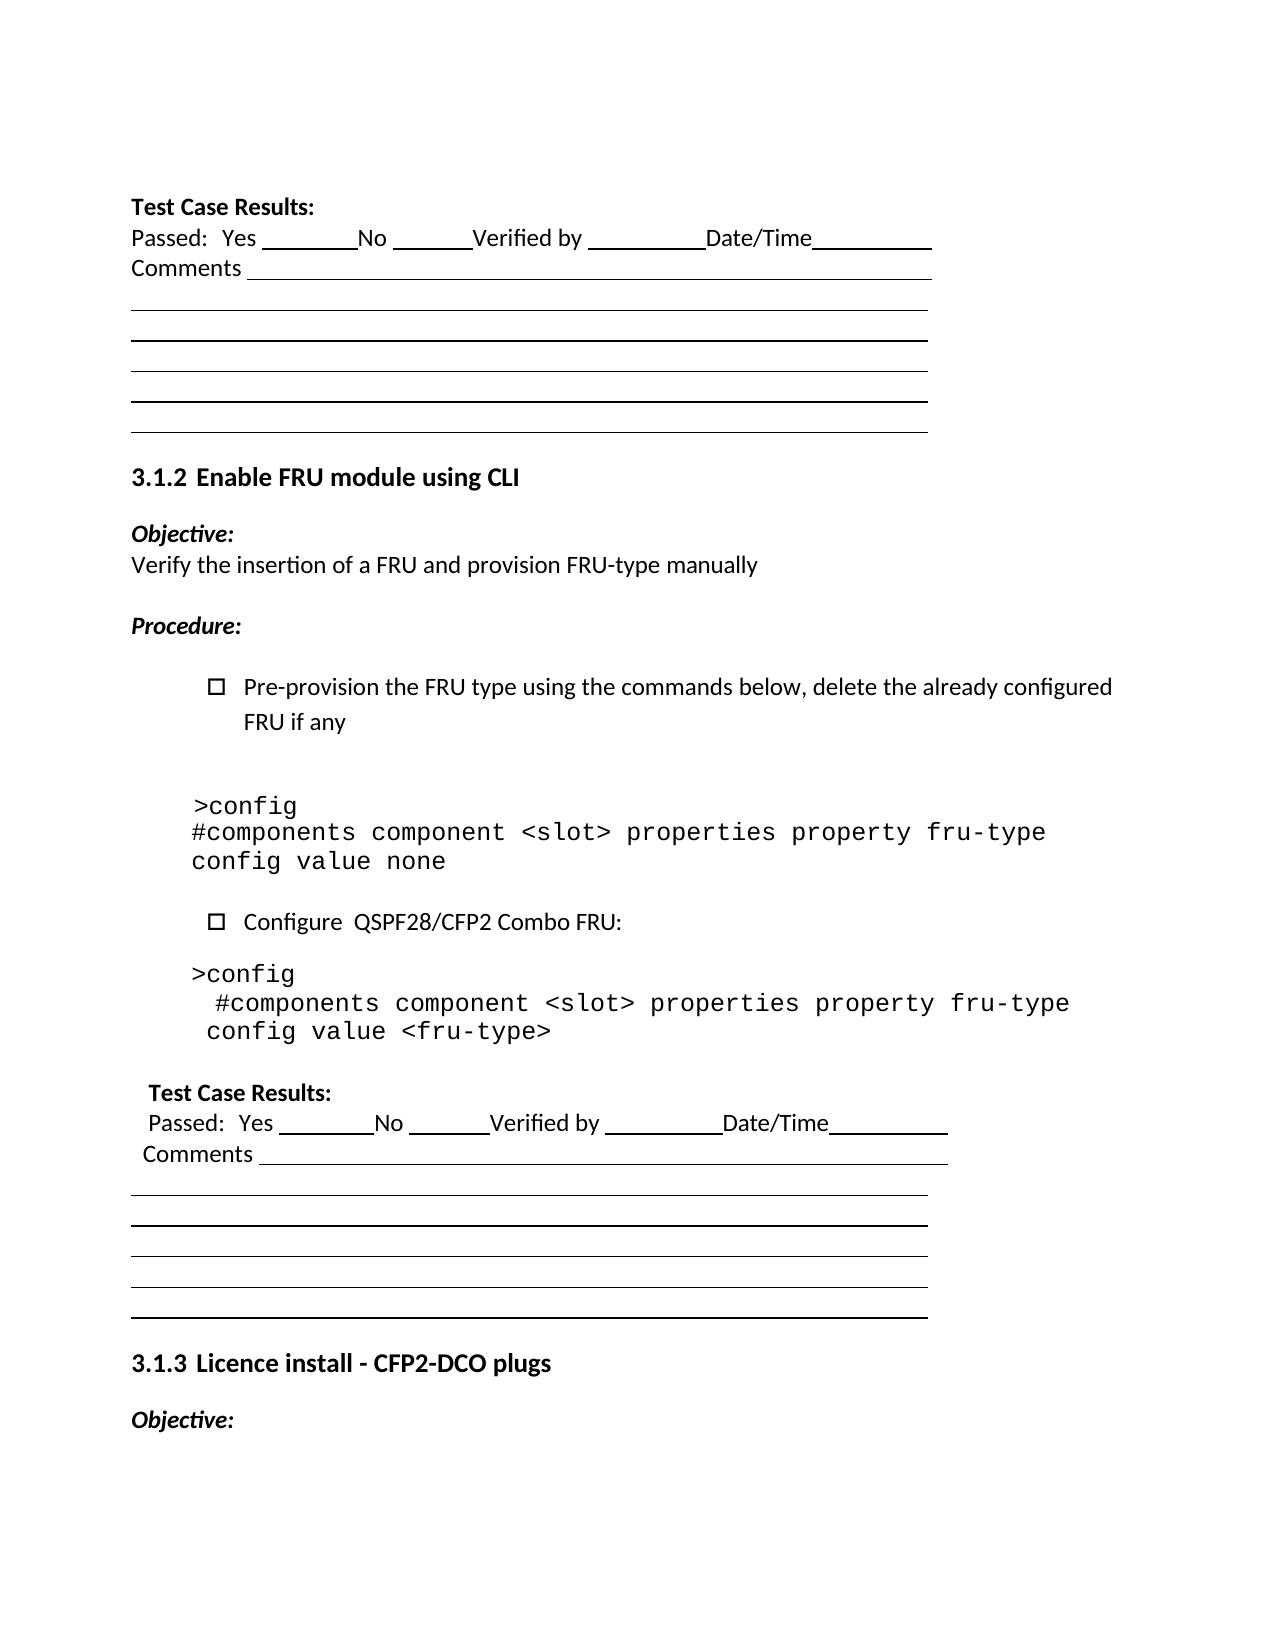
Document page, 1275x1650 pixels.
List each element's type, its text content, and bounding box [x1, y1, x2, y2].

subtitle Licence install - CFP2-DCO plugs [131, 1346, 1275, 1379]
text >config [191, 962, 1275, 990]
subtitle Test Case Results: [131, 191, 1275, 222]
text #components component <slot> properties property fru-type config value none [191, 820, 1122, 877]
text Passed: Yes No Verified by Date/Time Comments [143, 1107, 949, 1168]
list Pre-provision the FRU type using the commands below, delete the already configured FRU if any [206, 671, 1113, 737]
text >config [193, 792, 1275, 820]
text #components component <slot> properties property fru-type config value <fru-type> [206, 991, 1137, 1047]
text Verify the insertion of a FRU and provision FRU-type manually [131, 549, 1275, 580]
text Objective: [131, 519, 1275, 549]
list Configure QSPF28/CFP2 Combo FRU: [206, 906, 1275, 937]
text Procedure: [131, 610, 1275, 641]
text Objective: [131, 1404, 1275, 1434]
subtitle Test Case Results: [148, 1077, 1275, 1107]
subtitle Enable FRU module using CLI [131, 461, 1275, 494]
text Passed: Yes No Verified by Date/Time Comments [131, 222, 937, 283]
